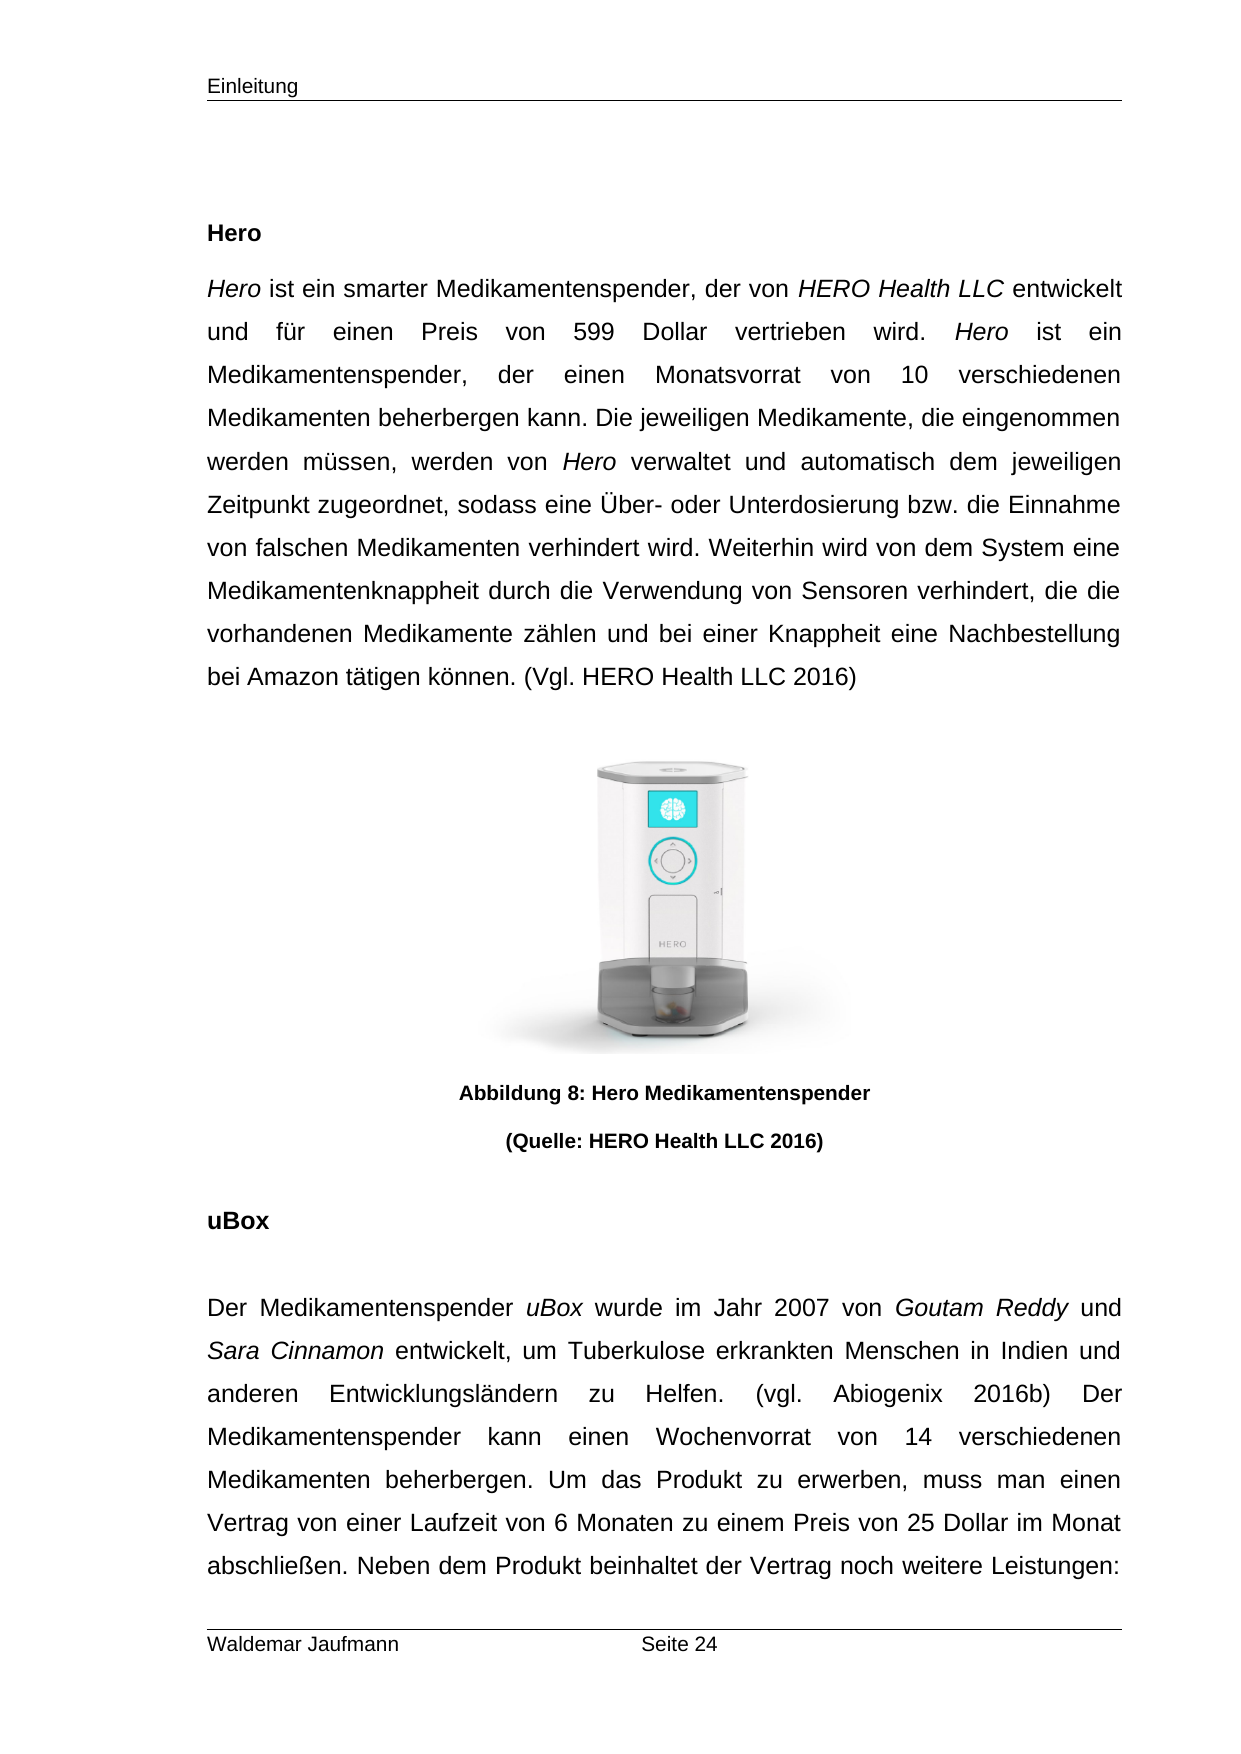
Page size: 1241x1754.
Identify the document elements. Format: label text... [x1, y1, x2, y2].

text Abbildung 8: Hero Medikamentenspender [207, 1081, 1122, 1105]
text Hero [207, 219, 1122, 246]
text uBox [207, 1206, 1122, 1235]
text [207, 1293, 1122, 1580]
text Hero ist ein smarter Medikamentenspender, der von HERO Health LLC entwickelt und für einen Preis von 599 Dollar vertrieben wird. Hero ist ein Medikamentenspender, der einen Monatsvorrat von 10 verschiedenen Medikamenten beherbergen kann. Die jeweiligen Medikamente, die eingenommen werden müssen, werden von Hero verwaltet und automatisch dem jeweiligen Zeitpunkt zugeordnet, sodass eine Über- oder Unterdosierung bzw. die Einnahme von falschen Medikamenten verhindert wird. Weiterhin wird von dem System eine Medikamentenknappheit durch die Verwendung von Sensoren verhindert, die die vorhandenen Medikamente zählen und bei einer Knappheit eine Nachbestellung bei Amazon tätigen können. (Vgl. HERO Health LLC 2016) [207, 274, 1122, 691]
picture [477, 748, 852, 1054]
text (Quelle: HERO Health LLC 2016) [207, 1129, 1122, 1153]
